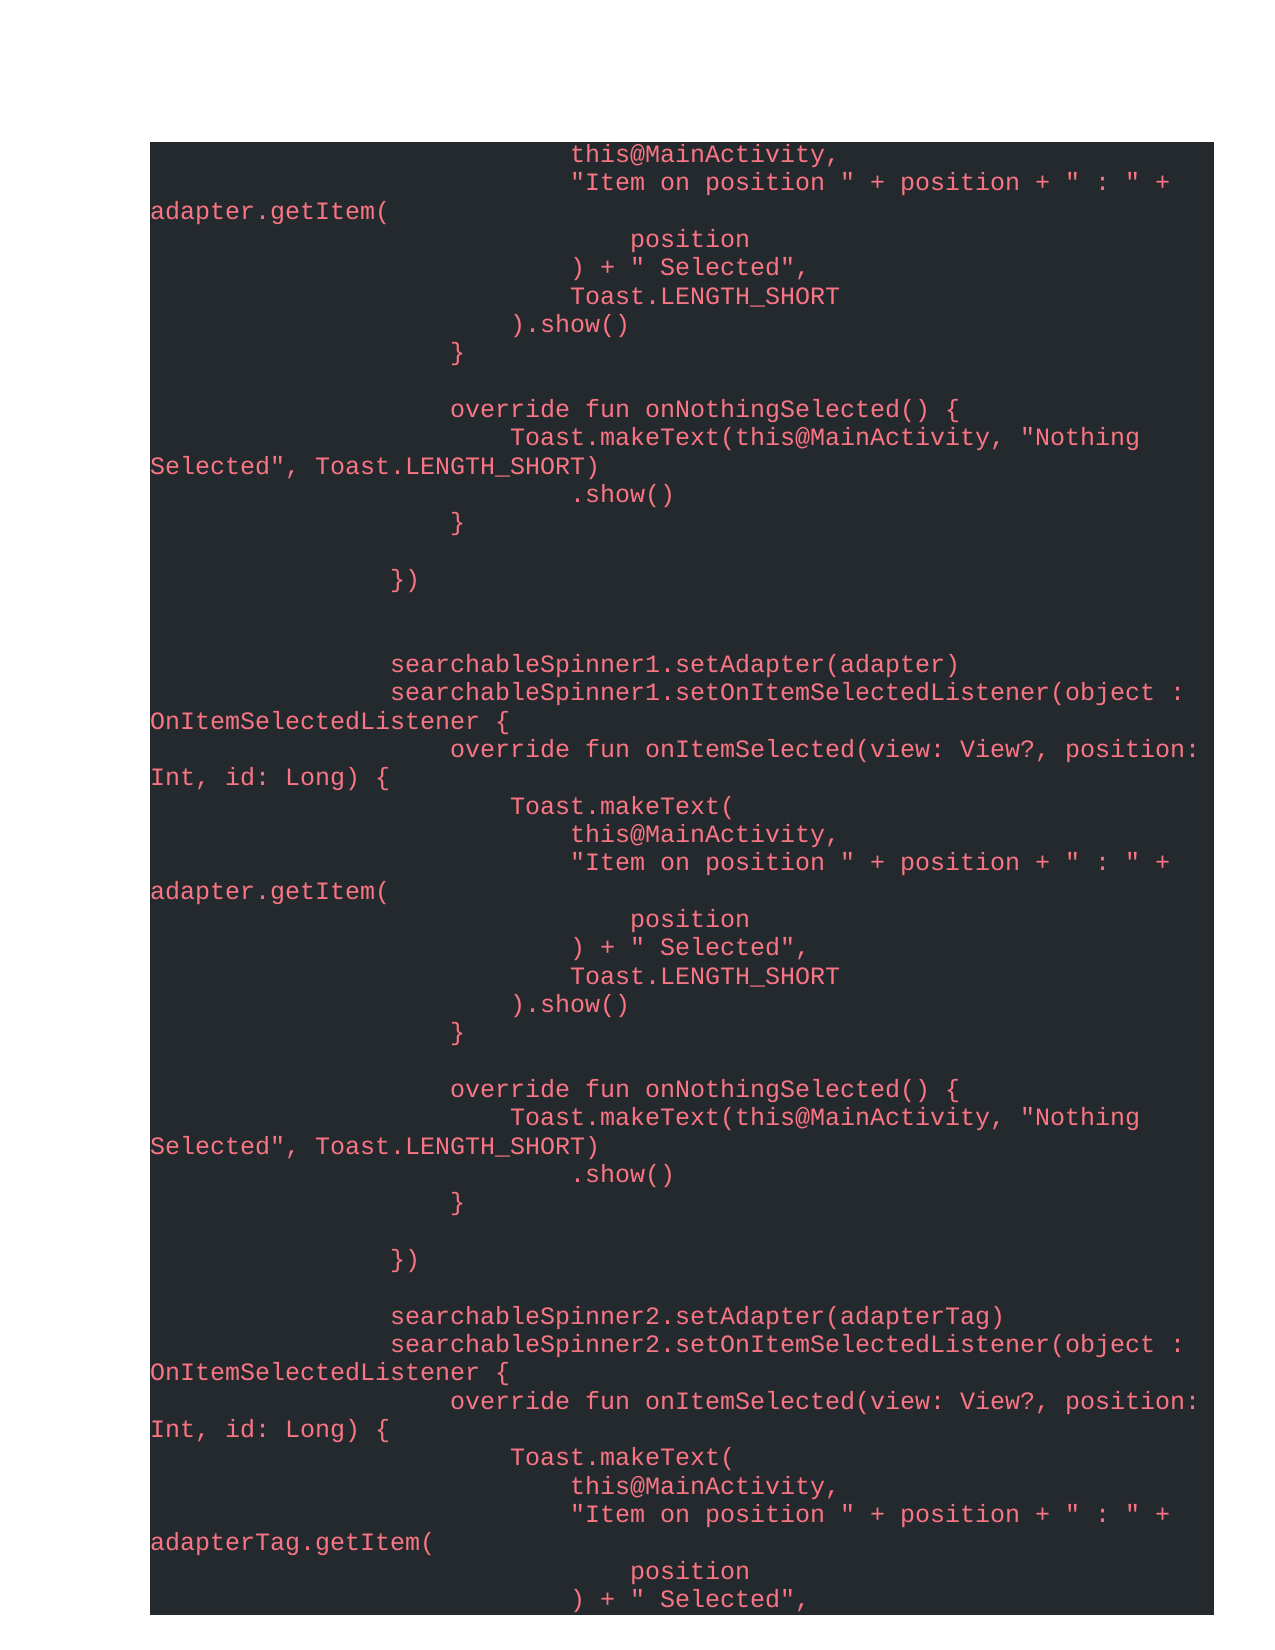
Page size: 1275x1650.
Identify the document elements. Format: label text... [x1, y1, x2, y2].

text this@MainActivity, [150, 142, 1214, 170]
text ).show() [150, 992, 1214, 1020]
text } [150, 1190, 1214, 1218]
text ) + " Selected", [150, 935, 1214, 963]
text searchableSpinner1.setOnItemSelectedListener(object : OnItemSelectedListener { [150, 680, 1214, 737]
text Toast.LENGTH_SHORT [150, 283, 1214, 312]
text override fun onItemSelected(view: View?, position: Int, id: Long) { [150, 1388, 1214, 1445]
text "Item on position " + position + " : " + adapter.getItem( [150, 850, 1214, 907]
text override fun onItemSelected(view: View?, position: Int, id: Long) { [150, 737, 1214, 793]
text position [150, 1558, 1214, 1587]
text ) + " Selected", [150, 255, 1214, 283]
text }) [150, 567, 1214, 595]
text Toast.makeText(this@MainActivity, "Nothing Selected", Toast.LENGTH_SHORT) [150, 425, 1214, 482]
text position [150, 227, 1214, 255]
text override fun onNothingSelected() { [150, 1077, 1214, 1105]
text } [150, 340, 1214, 368]
text .show() [150, 482, 1214, 510]
text searchableSpinner2.setAdapter(adapterTag) [150, 1303, 1214, 1332]
text Toast.LENGTH_SHORT [150, 963, 1214, 992]
text position [150, 907, 1214, 935]
text }) [150, 1247, 1214, 1275]
text searchableSpinner2.setOnItemSelectedListener(object : OnItemSelectedListener { [150, 1332, 1214, 1388]
text .show() [150, 1162, 1214, 1190]
text } [150, 510, 1214, 538]
text } [150, 1020, 1214, 1048]
text searchableSpinner1.setAdapter(adapter) [150, 652, 1214, 680]
text "Item on position " + position + " : " + adapterTag.getItem( [150, 1502, 1214, 1558]
text override fun onNothingSelected() { [150, 397, 1214, 425]
text ) + " Selected", [150, 1587, 1214, 1615]
text Toast.makeText(this@MainActivity, "Nothing Selected", Toast.LENGTH_SHORT) [150, 1105, 1214, 1162]
text Toast.makeText( [150, 793, 1214, 822]
text Toast.makeText( [150, 1445, 1214, 1473]
text ).show() [150, 312, 1214, 340]
text this@MainActivity, [150, 822, 1214, 850]
text "Item on position " + position + " : " + adapter.getItem( [150, 170, 1214, 227]
text this@MainActivity, [150, 1473, 1214, 1502]
